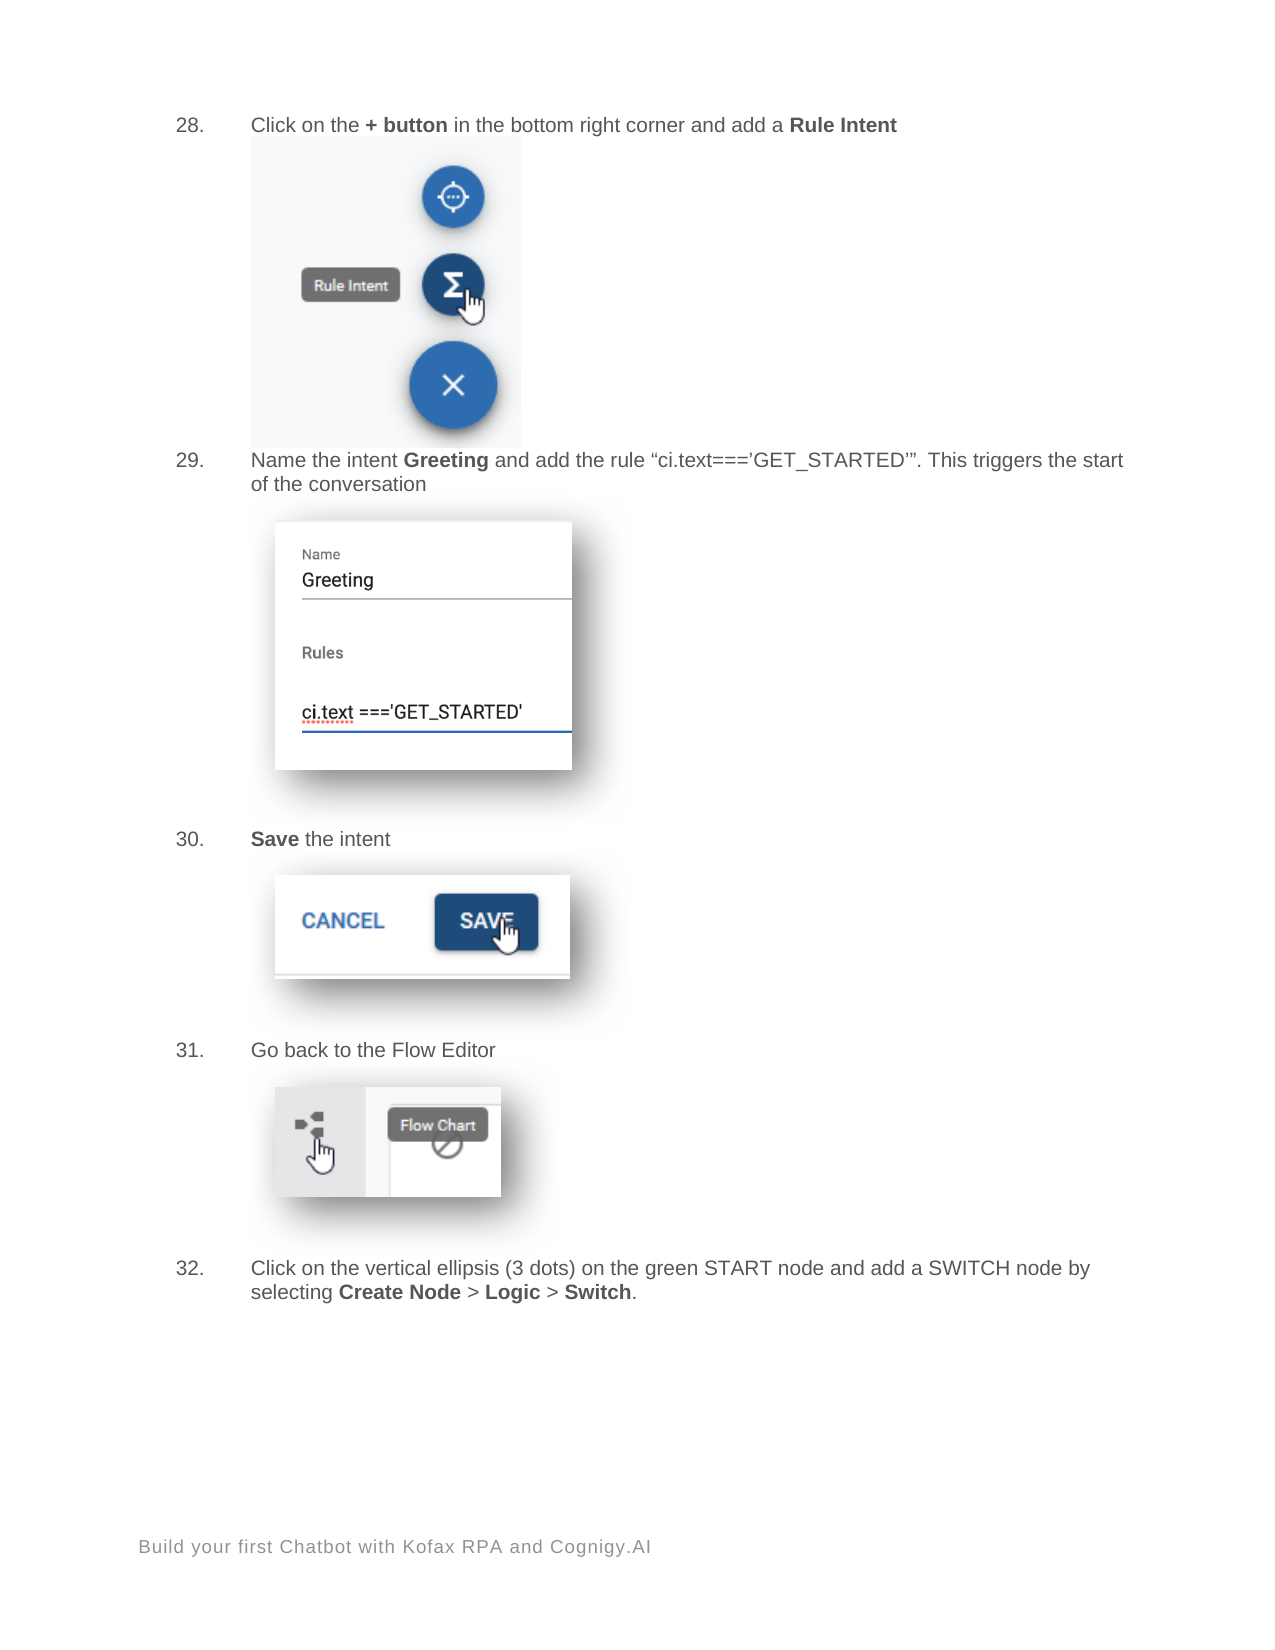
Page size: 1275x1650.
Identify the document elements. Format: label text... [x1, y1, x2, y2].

list Name the intent Greeting and add the rule “ci.text===’GET_STARTED’”. This triggers the start of the conversation [176, 447, 1136, 827]
picture [275, 875, 570, 979]
picture [275, 1087, 501, 1197]
picture [250, 136, 521, 448]
picture [275, 520, 572, 770]
list Save the intent [176, 827, 1136, 1038]
list Go back to the Flow Editor [176, 1038, 1136, 1256]
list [176, 1256, 1136, 1304]
